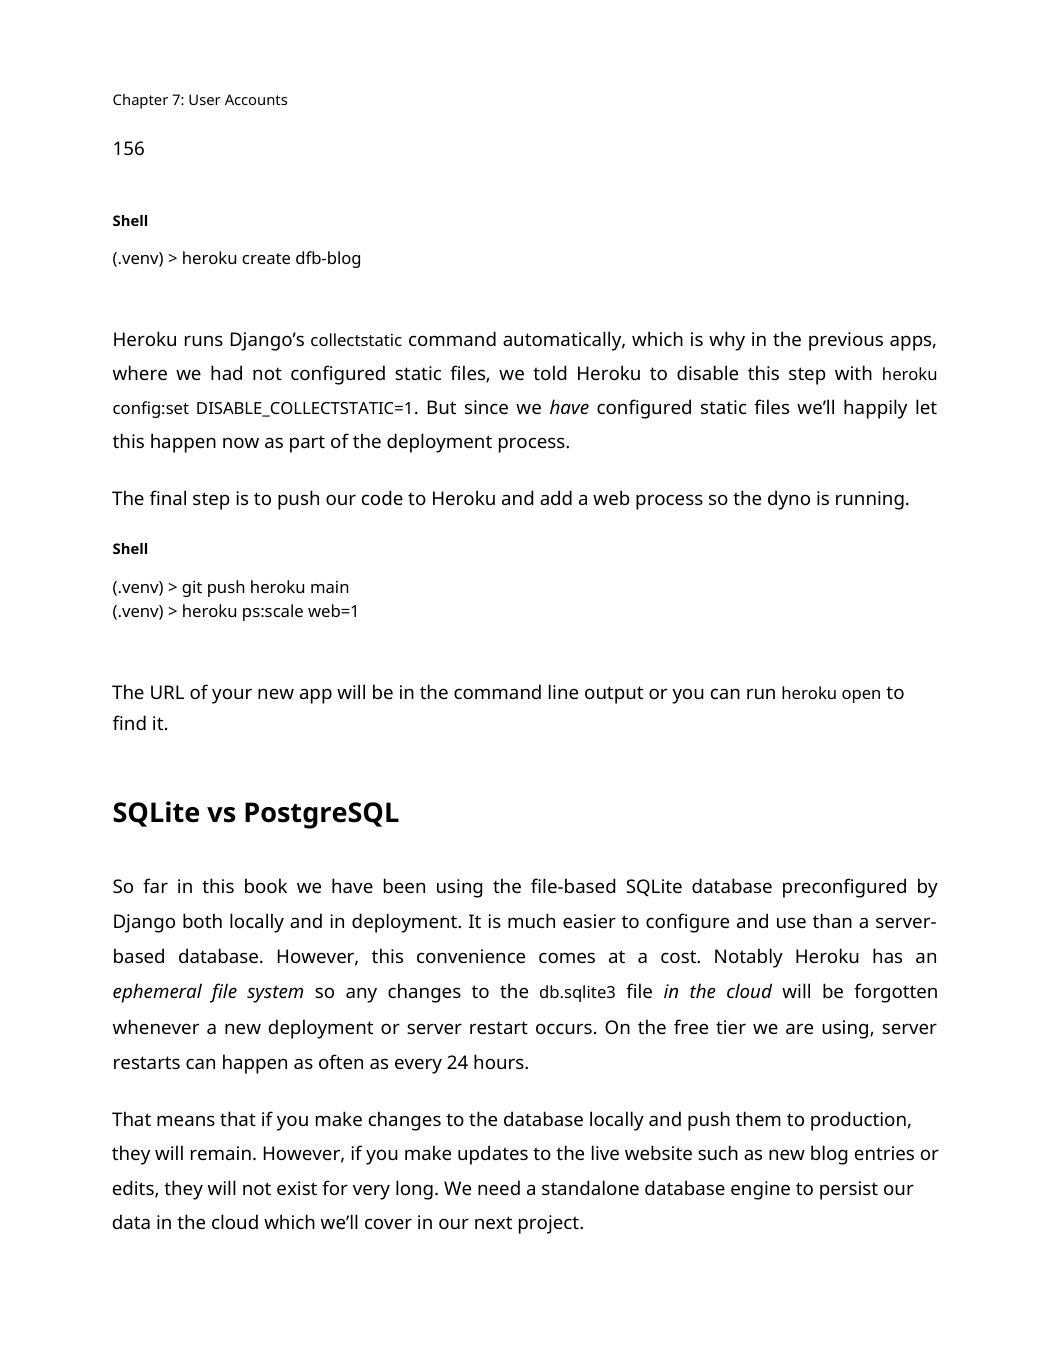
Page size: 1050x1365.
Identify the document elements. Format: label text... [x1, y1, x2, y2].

text (.venv) > git push heroku main (.venv) > heroku ps:scale web=1 [112, 575, 432, 622]
text Heroku runs Django’s collectstatic command automatically, which is why in the previous apps, where we had not configured static files, we told Heroku to disable this step with heroku config:set DISABLE_COLLECTSTATIC=1. But since we have configured static files we’ll happily let this happen now as part of the deployment process. [112, 326, 937, 454]
text Shell [112, 211, 942, 231]
text (.venv) > heroku create dfb-blog [112, 247, 942, 270]
text That means that if you make changes to the database locally and push them to production, they will remain. However, if you make updates to the live website such as new blog entries or edits, they will not exist for very long. We need a standalone database engine to persist our data in the cloud which we’ll cover in our next project. [112, 1107, 942, 1234]
text Chapter 7: User Accounts 156 [112, 90, 942, 161]
text The final step is to push our code to Heroku and add a web process so the dyno is running. [112, 485, 942, 510]
text SQLite vs PostgreSQL [112, 793, 942, 830]
text The URL of your new app will be in the command line output or you can run heroku open to find it. [112, 680, 942, 736]
text So far in this book we have been using the file-based SQLite database preconfigured by Django both locally and in deployment. It is much easier to configure and use than a server-based database. However, this convenience comes at a cost. Notably Heroku has an ephemeral file system so any changes to the db.sqlite3 file in the cloud will be forgotten whenever a new deployment or server restart occurs. On the free tier we are using, server restarts can happen as often as every 24 hours. [112, 873, 938, 1075]
text Shell [112, 539, 942, 559]
